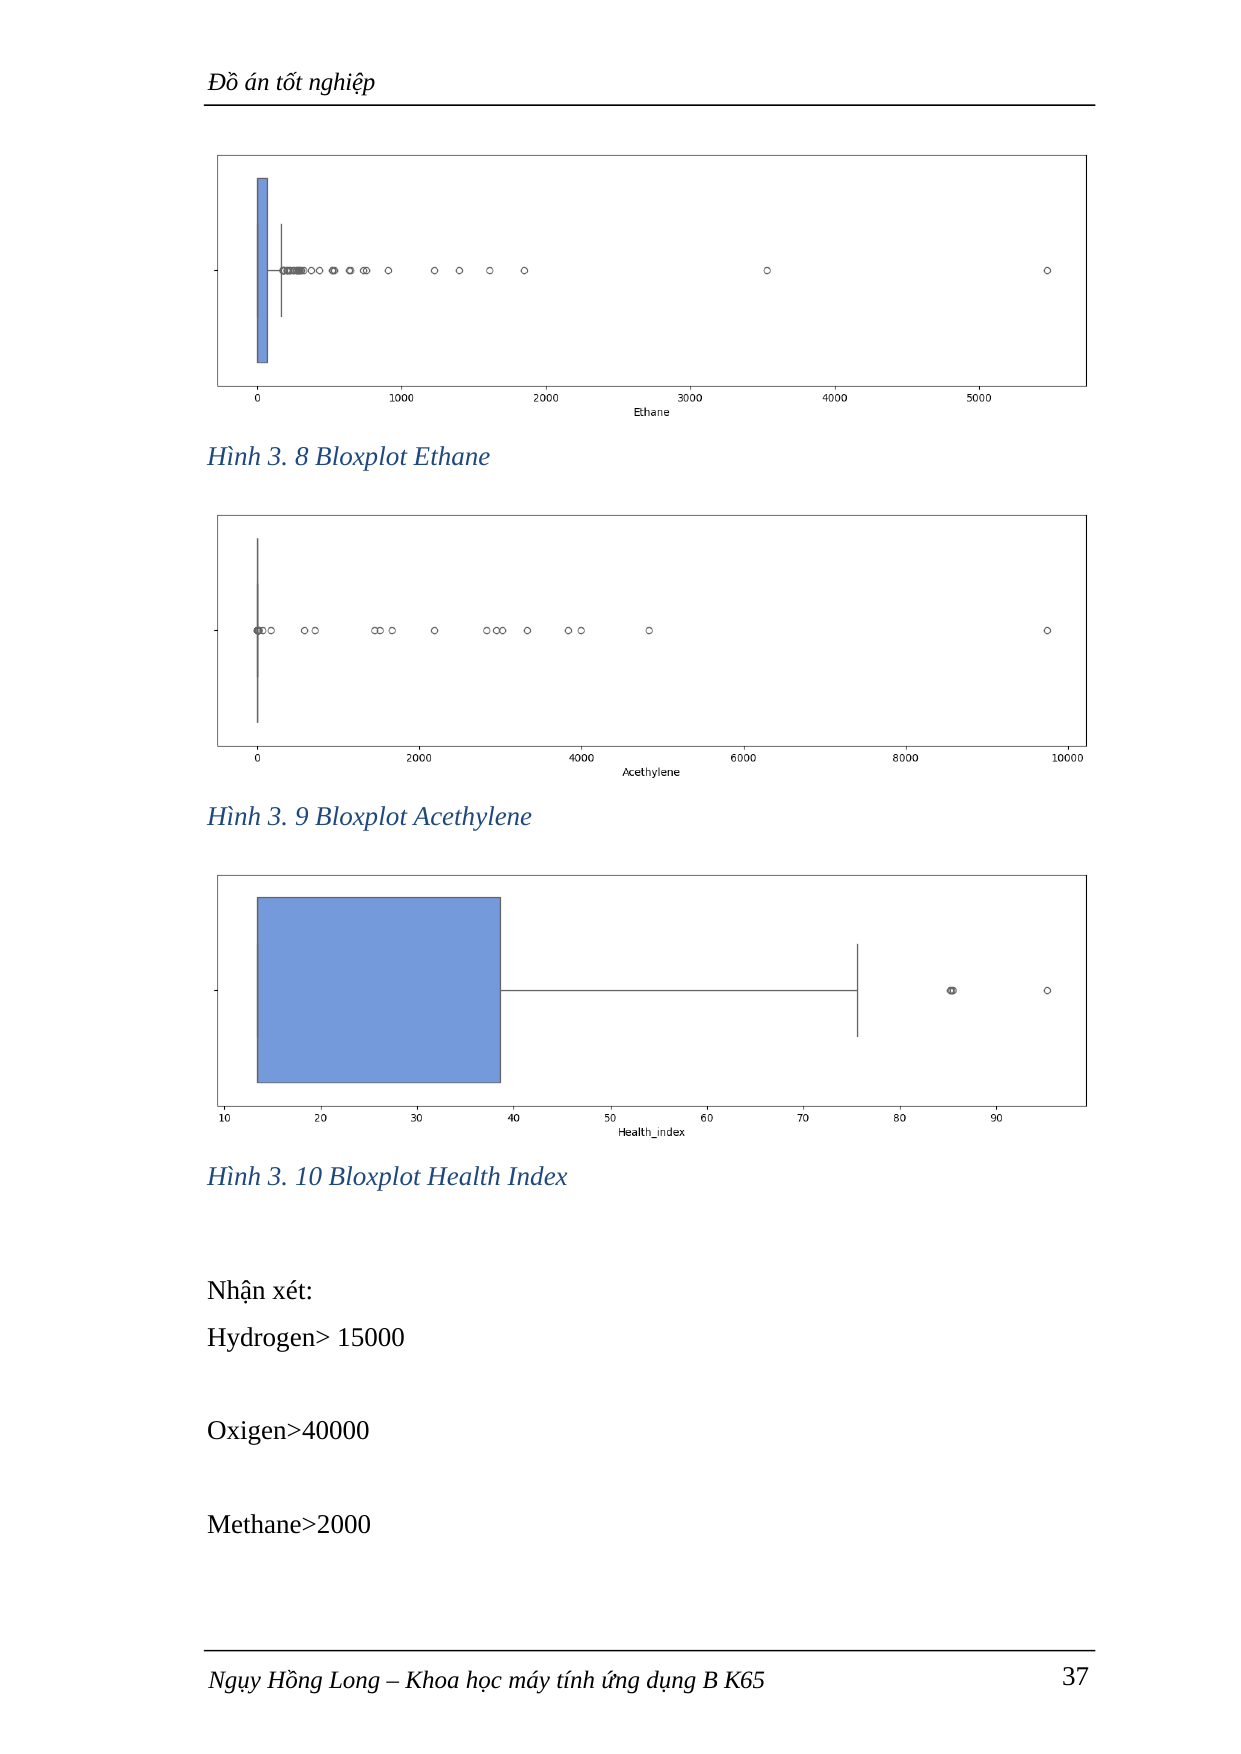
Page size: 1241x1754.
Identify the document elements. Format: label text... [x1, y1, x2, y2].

text Oxigen>40000 [207, 1414, 1092, 1446]
picture [206, 507, 1093, 785]
text Hình 3. 8 Bloxplot Ethane [207, 440, 1092, 471]
picture [206, 867, 1093, 1145]
text Nhận xét: [207, 1274, 1092, 1306]
text Hình 3. 9 Bloxplot Acethylene [207, 800, 1092, 831]
picture [206, 147, 1093, 425]
text Hydrogen> 15000 [207, 1321, 1092, 1352]
text Hình 3. 10 Bloxplot Health Index [207, 1160, 1092, 1191]
text Methane>2000 [207, 1508, 1092, 1539]
